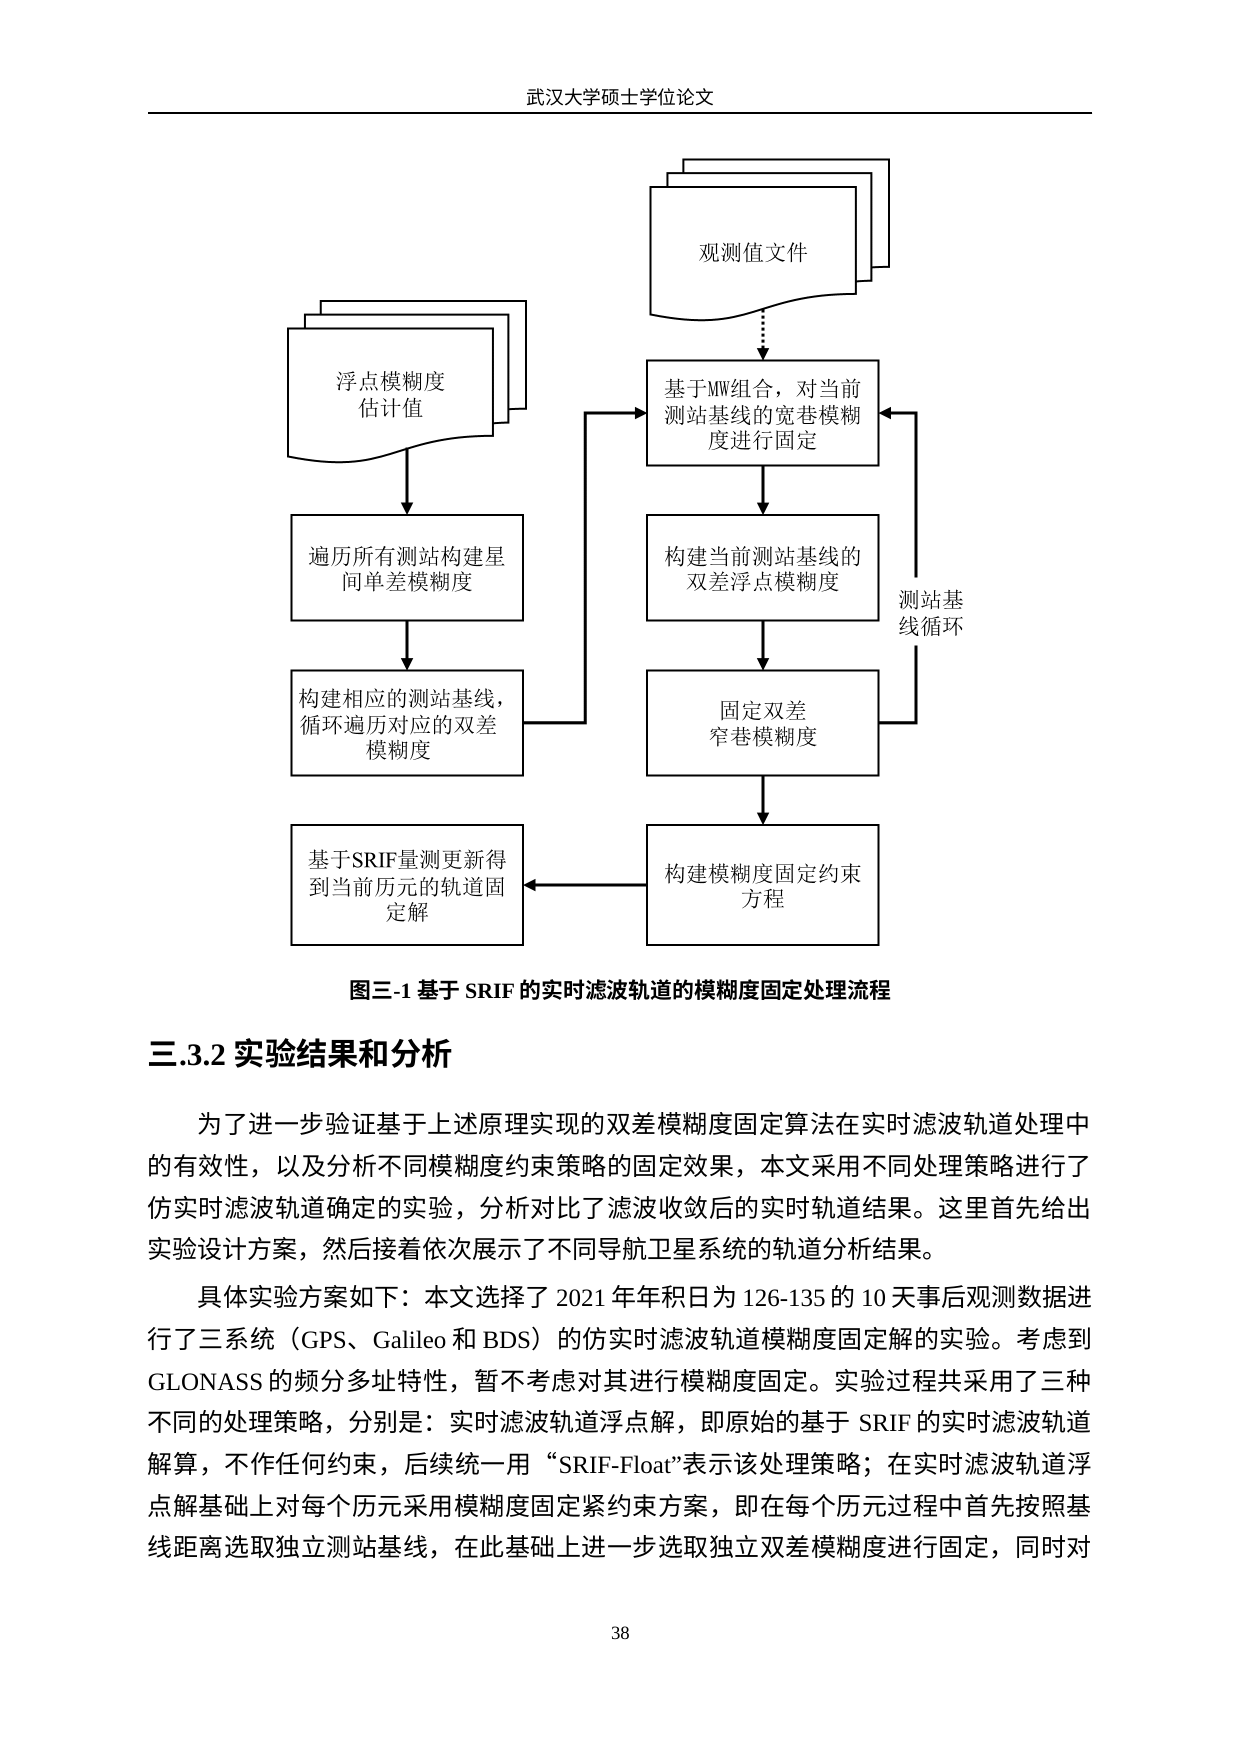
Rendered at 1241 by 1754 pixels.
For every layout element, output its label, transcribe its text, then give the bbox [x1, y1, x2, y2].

text 实验结果和分析 [148, 1029, 1092, 1074]
text 基于SRIF的实时滤波轨道的模糊度固定处理流程 [148, 973, 1092, 1004]
picture [264, 147, 976, 961]
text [148, 1272, 1092, 1564]
text 为了进一步验证基于上述原理实现的双差模糊度固定算法在实时滤波轨道处理中的有效性，以及分析不同模糊度约束策略的固定效果，本文采用不同处理策略进行了仿实时滤波轨道确定的实验，分析对比了滤波收敛后的实时轨道结果。这里首先给出实验设计方案，然后接着依次展示了不同导航卫星系统的轨道分析结果。 [148, 1099, 1092, 1266]
